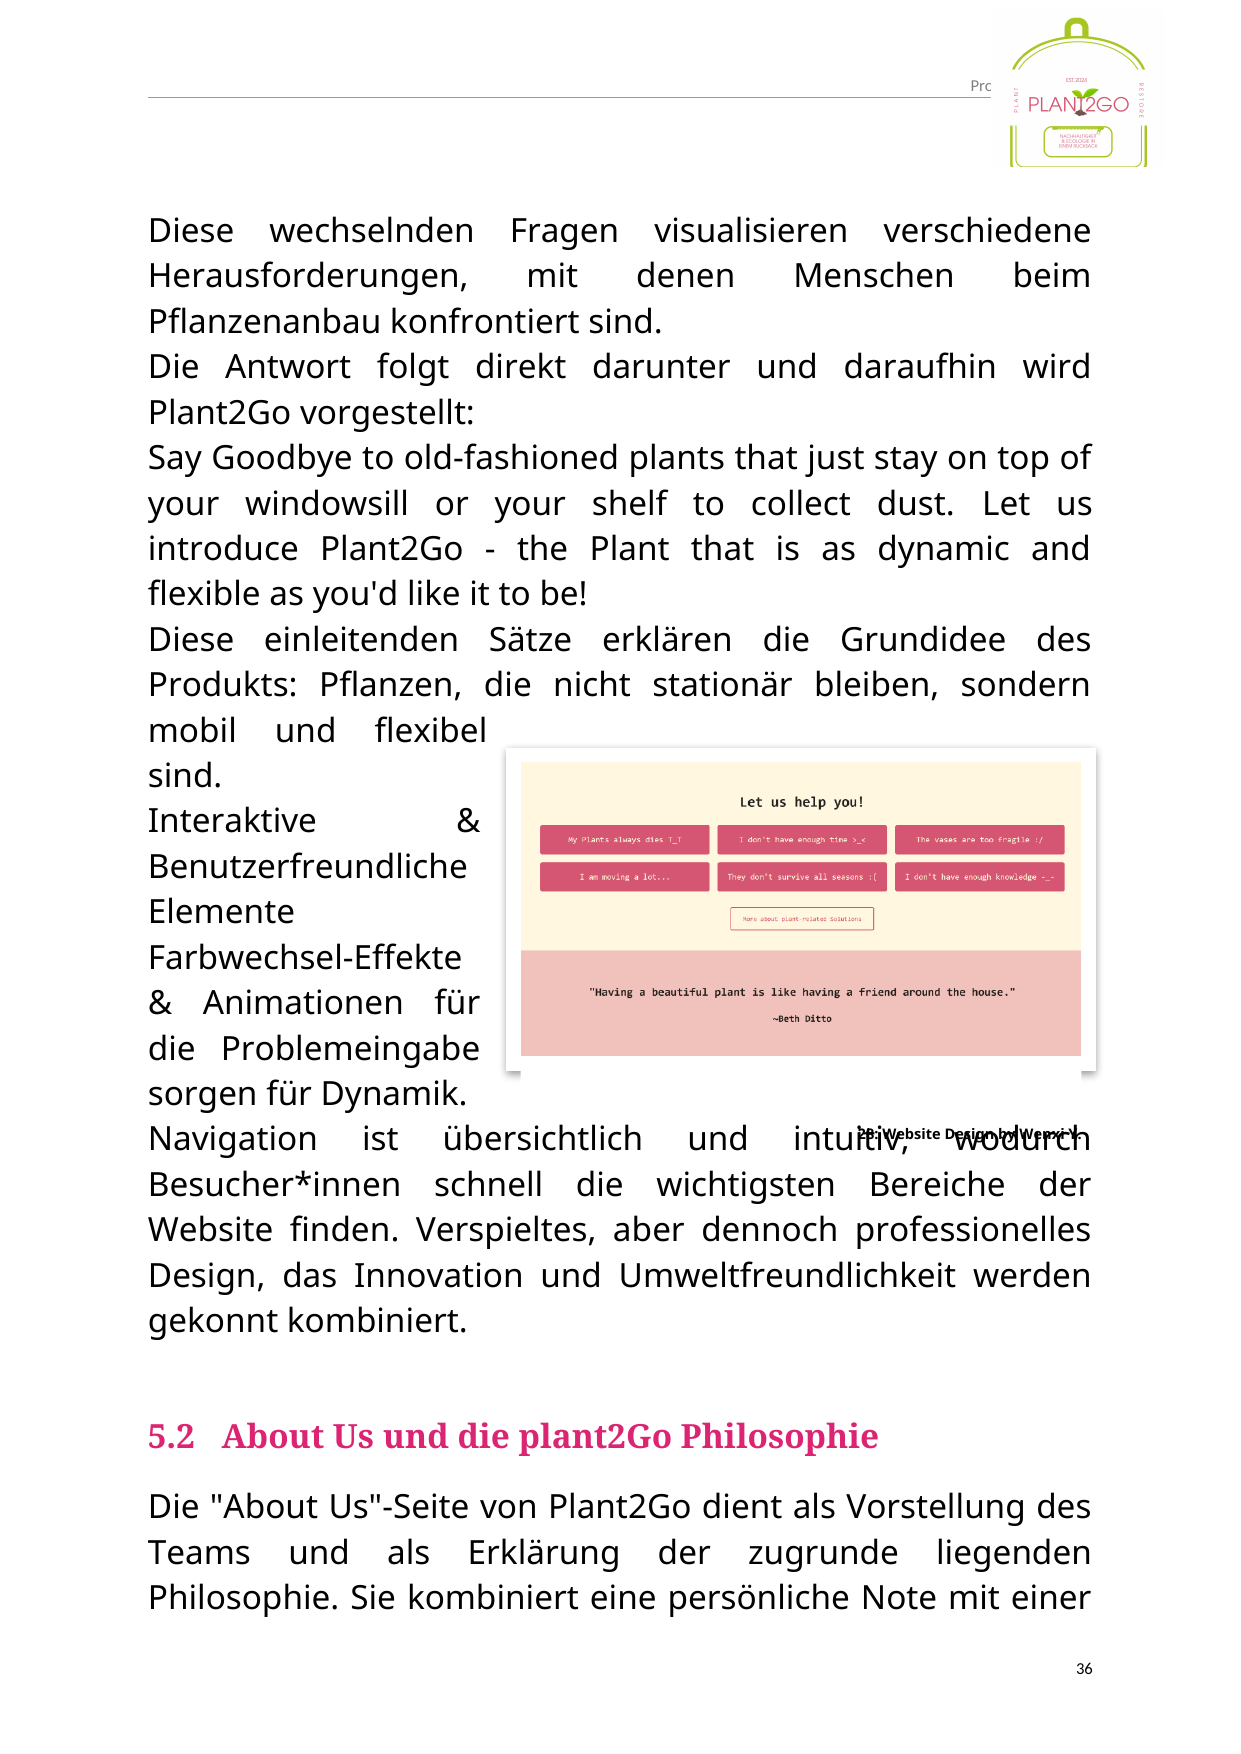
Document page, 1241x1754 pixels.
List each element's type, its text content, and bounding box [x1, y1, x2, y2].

text Die Antwort folgt direkt darunter und daraufhin wird Plant2Go vorgestellt: [148, 343, 1092, 434]
text Diese einleitenden Sätze erklären die Grundidee des Produkts: Pflanzen, die nicht stationär bleiben, sondern mobil und flexibel sind. [148, 616, 1092, 797]
text Navigation ist übersichtlich und intuitiv, wodurch Besucher*innen schnell die wichtigsten Bereiche der Website finden. Verspieltes, aber dennoch professionelles Design, das Innovation und Umweltfreundlichkeit werden gekonnt kombiniert. [148, 1115, 1092, 1342]
text Interaktive & Benutzerfreundliche Elemente [148, 797, 501, 933]
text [148, 1483, 1092, 1619]
text Farbwechsel-Effekte & Animationen für die Problemeingabe sorgen für Dynamik. [148, 933, 1092, 1115]
picture [521, 762, 1081, 1056]
text Say Goodbye to old-fashioned plants that just stay on top of your windowsill or your shelf to collect dust. Let us introduce Plant2Go - the Plant that is as dynamic and flexible as you'd like it to be! [148, 434, 1092, 616]
text Diese wechselnden Fragen visualisieren verschiedene Herausforderungen, mit denen Menschen beim Pflanzenanbau konfrontiert sind. [148, 207, 1092, 343]
subtitle 5.2 About Us und die plant2Go Philosophie [148, 1413, 1092, 1458]
